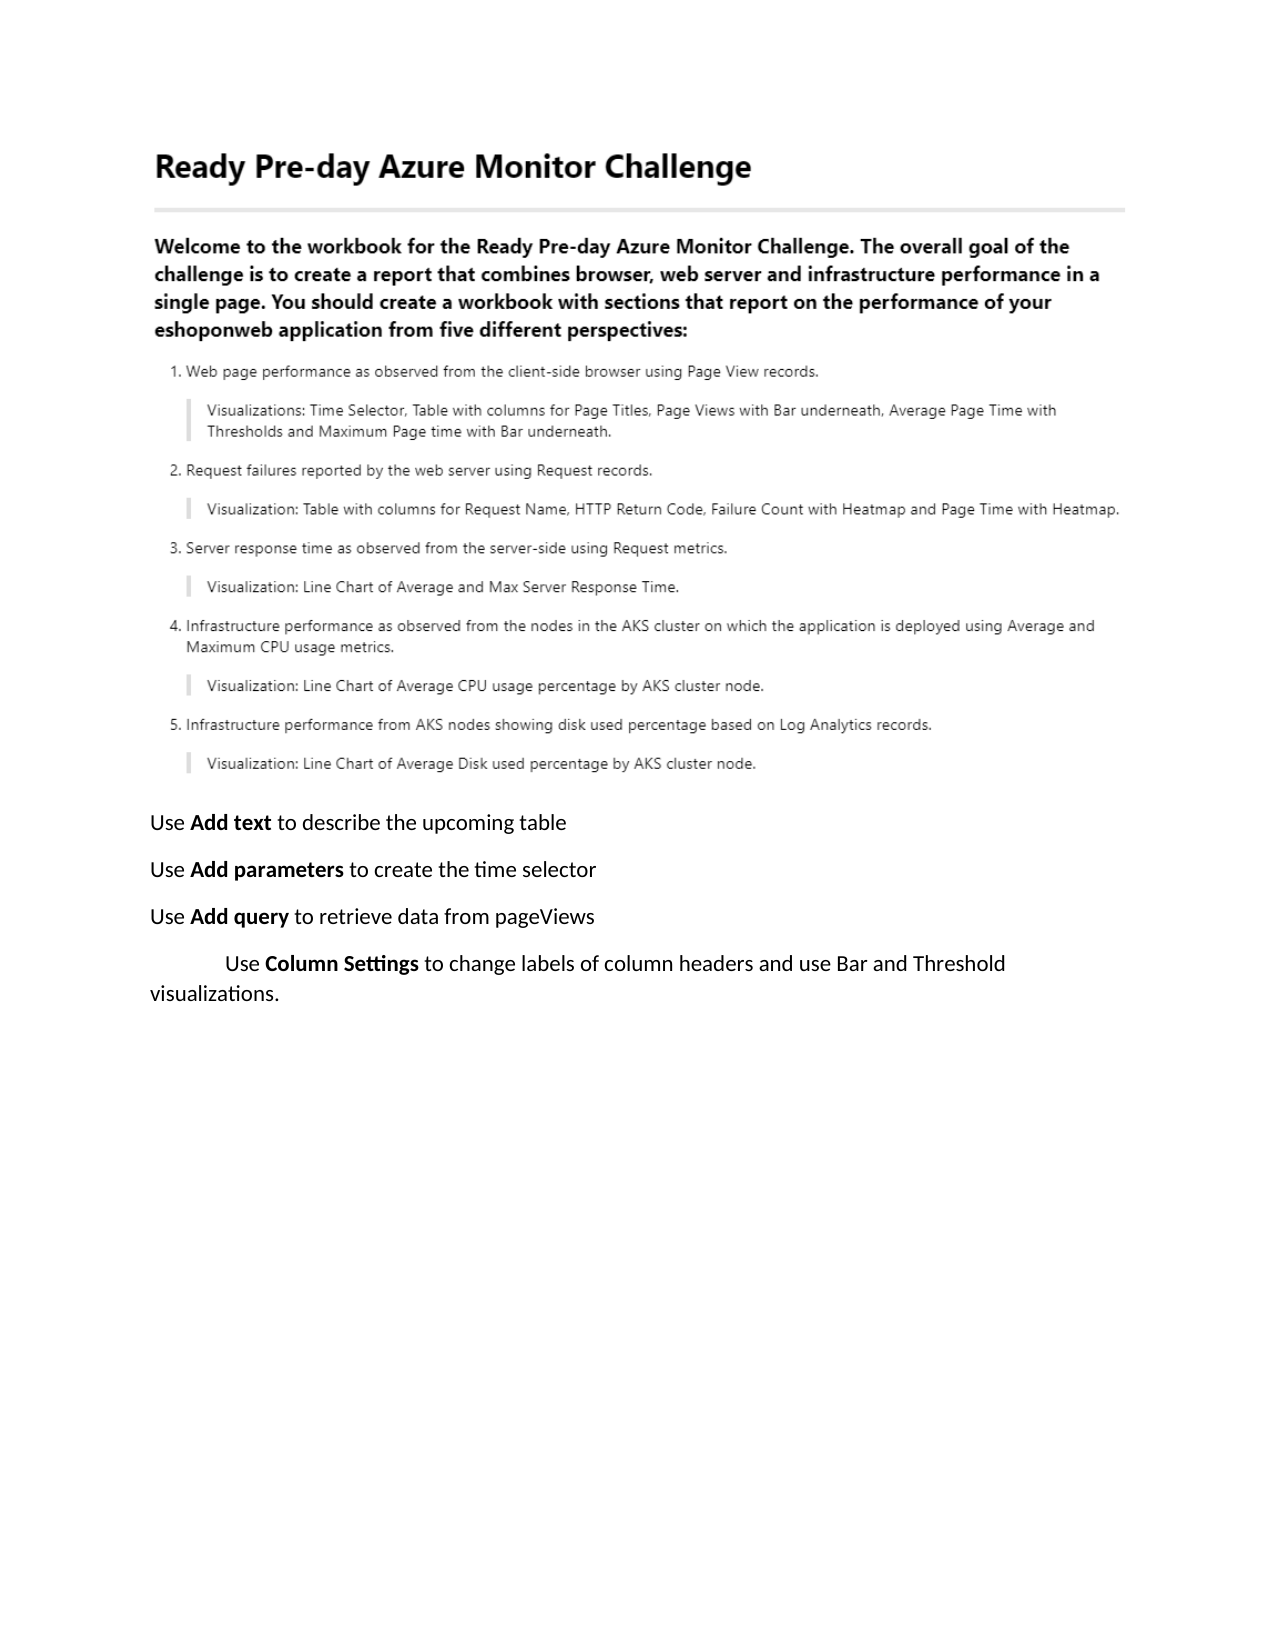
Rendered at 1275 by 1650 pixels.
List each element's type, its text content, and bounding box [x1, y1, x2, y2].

text Use Add query to retrieve data from pageViews [150, 902, 1125, 930]
text Use Column Settings to change labels of column headers and use Bar and Threshold visualizations. [150, 949, 1125, 1007]
text Use Add parameters to create the time selector [150, 855, 1125, 883]
picture [150, 150, 1125, 790]
text Use Add text to describe the upcoming table [150, 808, 1125, 836]
